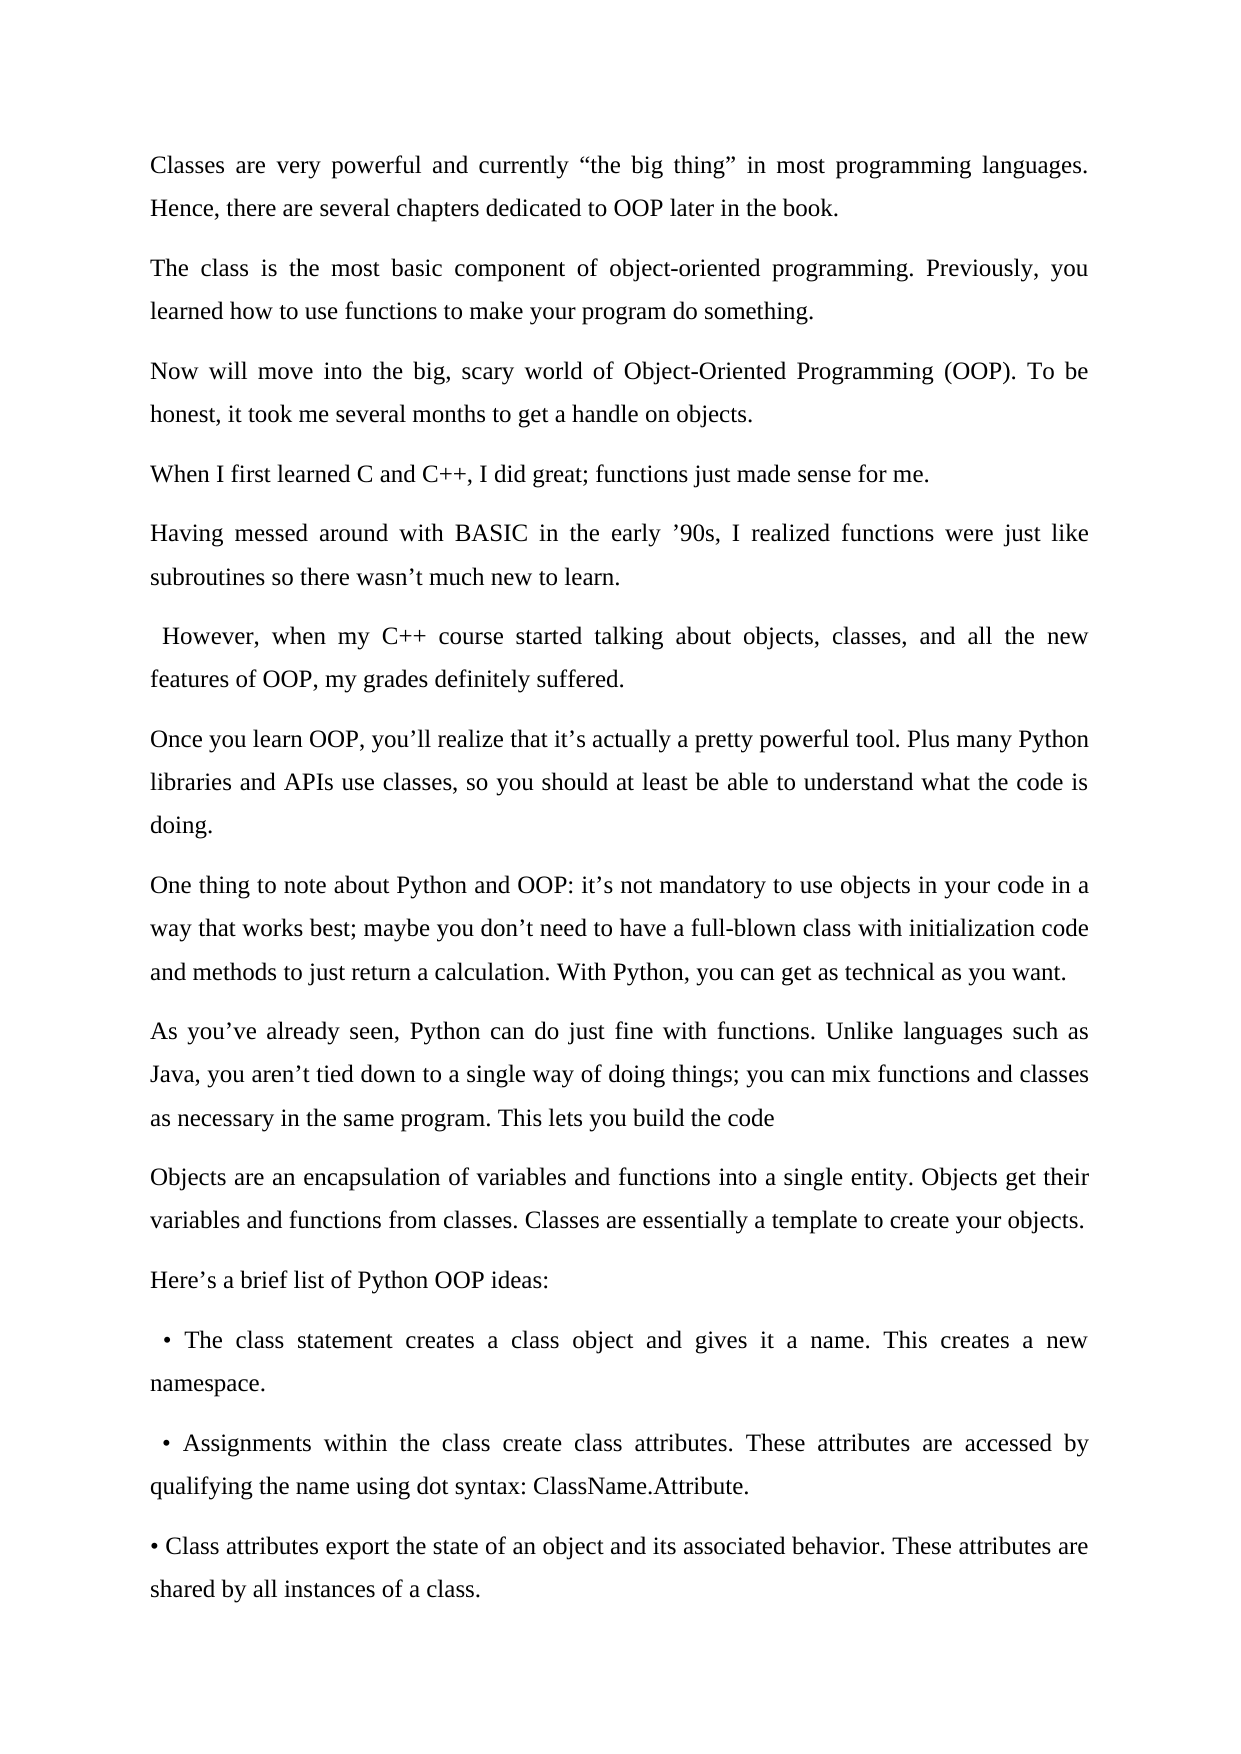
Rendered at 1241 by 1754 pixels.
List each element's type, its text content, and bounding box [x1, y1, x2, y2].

text As you’ve already seen, Python can do just fine with functions. Unlike languages such as Java, you aren’t tied down to a single way of doing things; you can mix functions and classes as necessary in the same program. This lets you build the code [150, 1016, 1090, 1131]
text Now will move into the big, scary world of Object-Oriented Programming (OOP). To be honest, it took me several months to get a handle on objects. [150, 356, 1090, 428]
text • The class statement creates a class object and gives it a name. This creates a new namespace. [150, 1325, 1090, 1397]
text Objects are an encapsulation of variables and functions into a single entity. Objects get their variables and functions from classes. Classes are essentially a template to create your objects. [150, 1191, 1090, 1234]
text • Assignments within the class create class attributes. These attributes are accessed by qualifying the name using dot syntax: ClassName.Attribute. [150, 1428, 1090, 1500]
text Once you learn OOP, you’ll realize that it’s actually a pretty powerful tool. Plus many Python libraries and APIs use classes, so you should at least be able to understand what the code is doing. [150, 724, 1090, 839]
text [150, 150, 1090, 222]
text One thing to note about Python and OOP: it’s not mandatory to use objects in your code in a way that works best; maybe you don’t need to have a full-blown class with initialization code and methods to just return a calculation. With Python, you can get as technical as you want. [150, 870, 1090, 985]
text The class is the most basic component of object-oriented programming. Previously, you learned how to use functions to make your program do something. [150, 253, 1090, 325]
text Here’s a brief list of Python OOP ideas: [150, 1265, 1090, 1294]
text However, when my C++ course started talking about objects, classes, and all the new features of OOP, my grades definitely suffered. [150, 621, 1090, 693]
text • Class attributes export the state of an object and its associated behavior. These attributes are shared by all instances of a class. [150, 1531, 1090, 1603]
text Having messed around with BASIC in the early ’90s, I realized functions were just like subroutines so there wasn’t much new to learn. [150, 518, 1090, 590]
text When I first learned C and C++, I did great; functions just made sense for me. [150, 459, 1090, 487]
